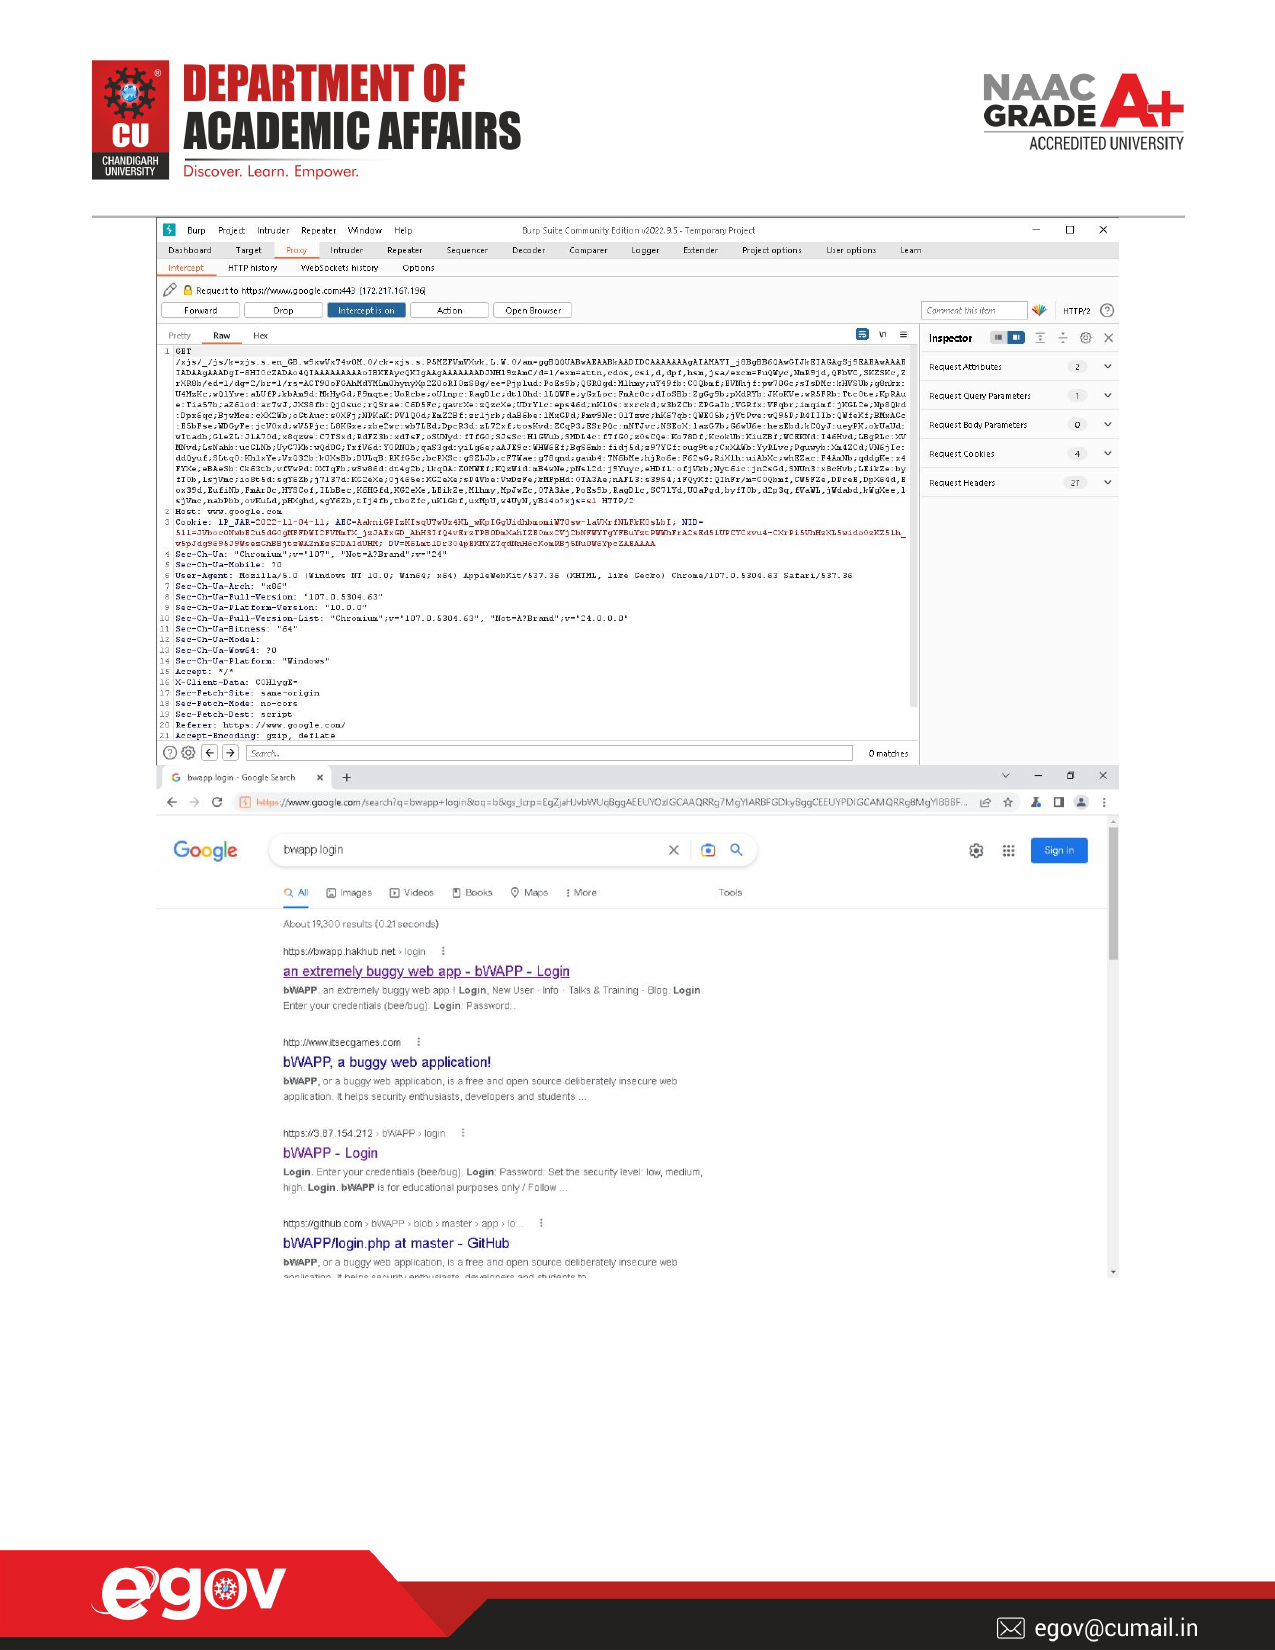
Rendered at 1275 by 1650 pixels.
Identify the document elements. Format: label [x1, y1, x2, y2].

picture [0, 0, 1275, 1278]
picture [0, 1549, 1275, 1650]
